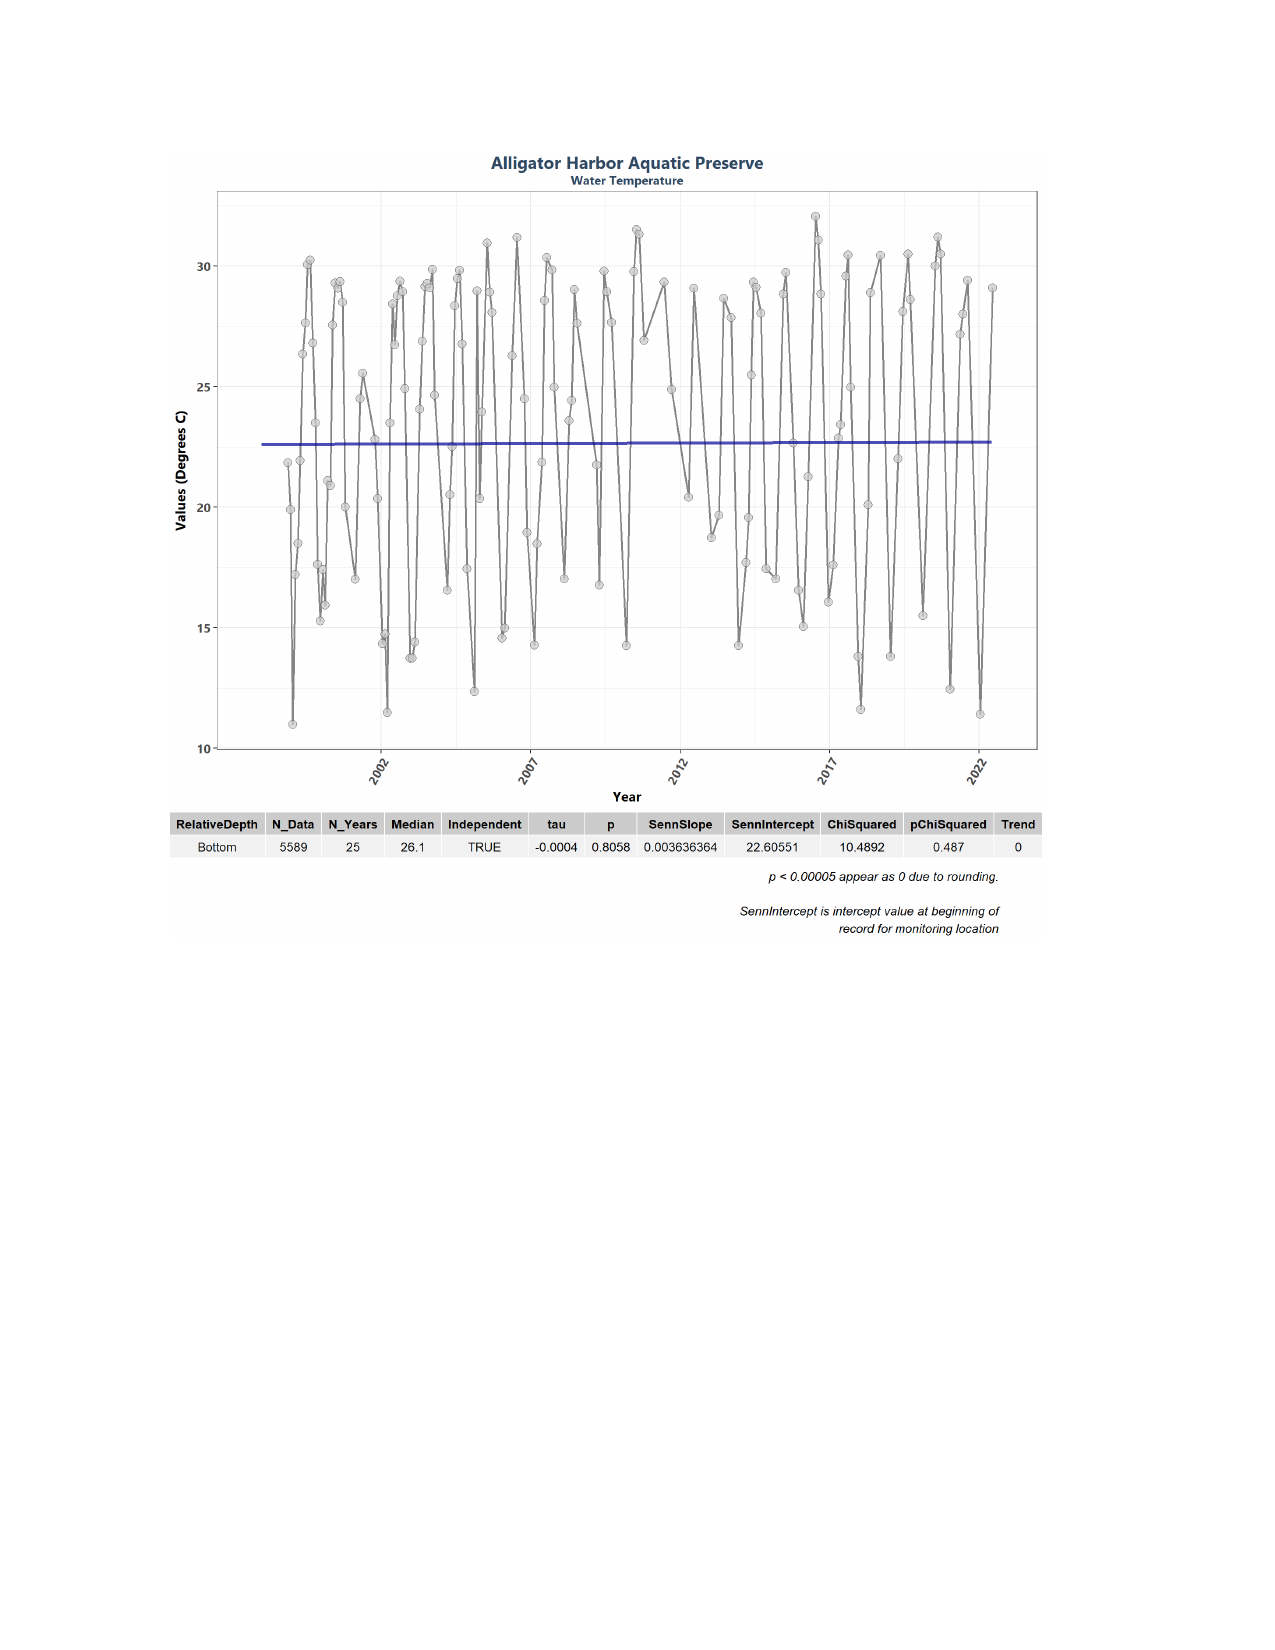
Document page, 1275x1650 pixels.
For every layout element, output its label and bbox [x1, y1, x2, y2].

picture [168, 150, 1044, 938]
